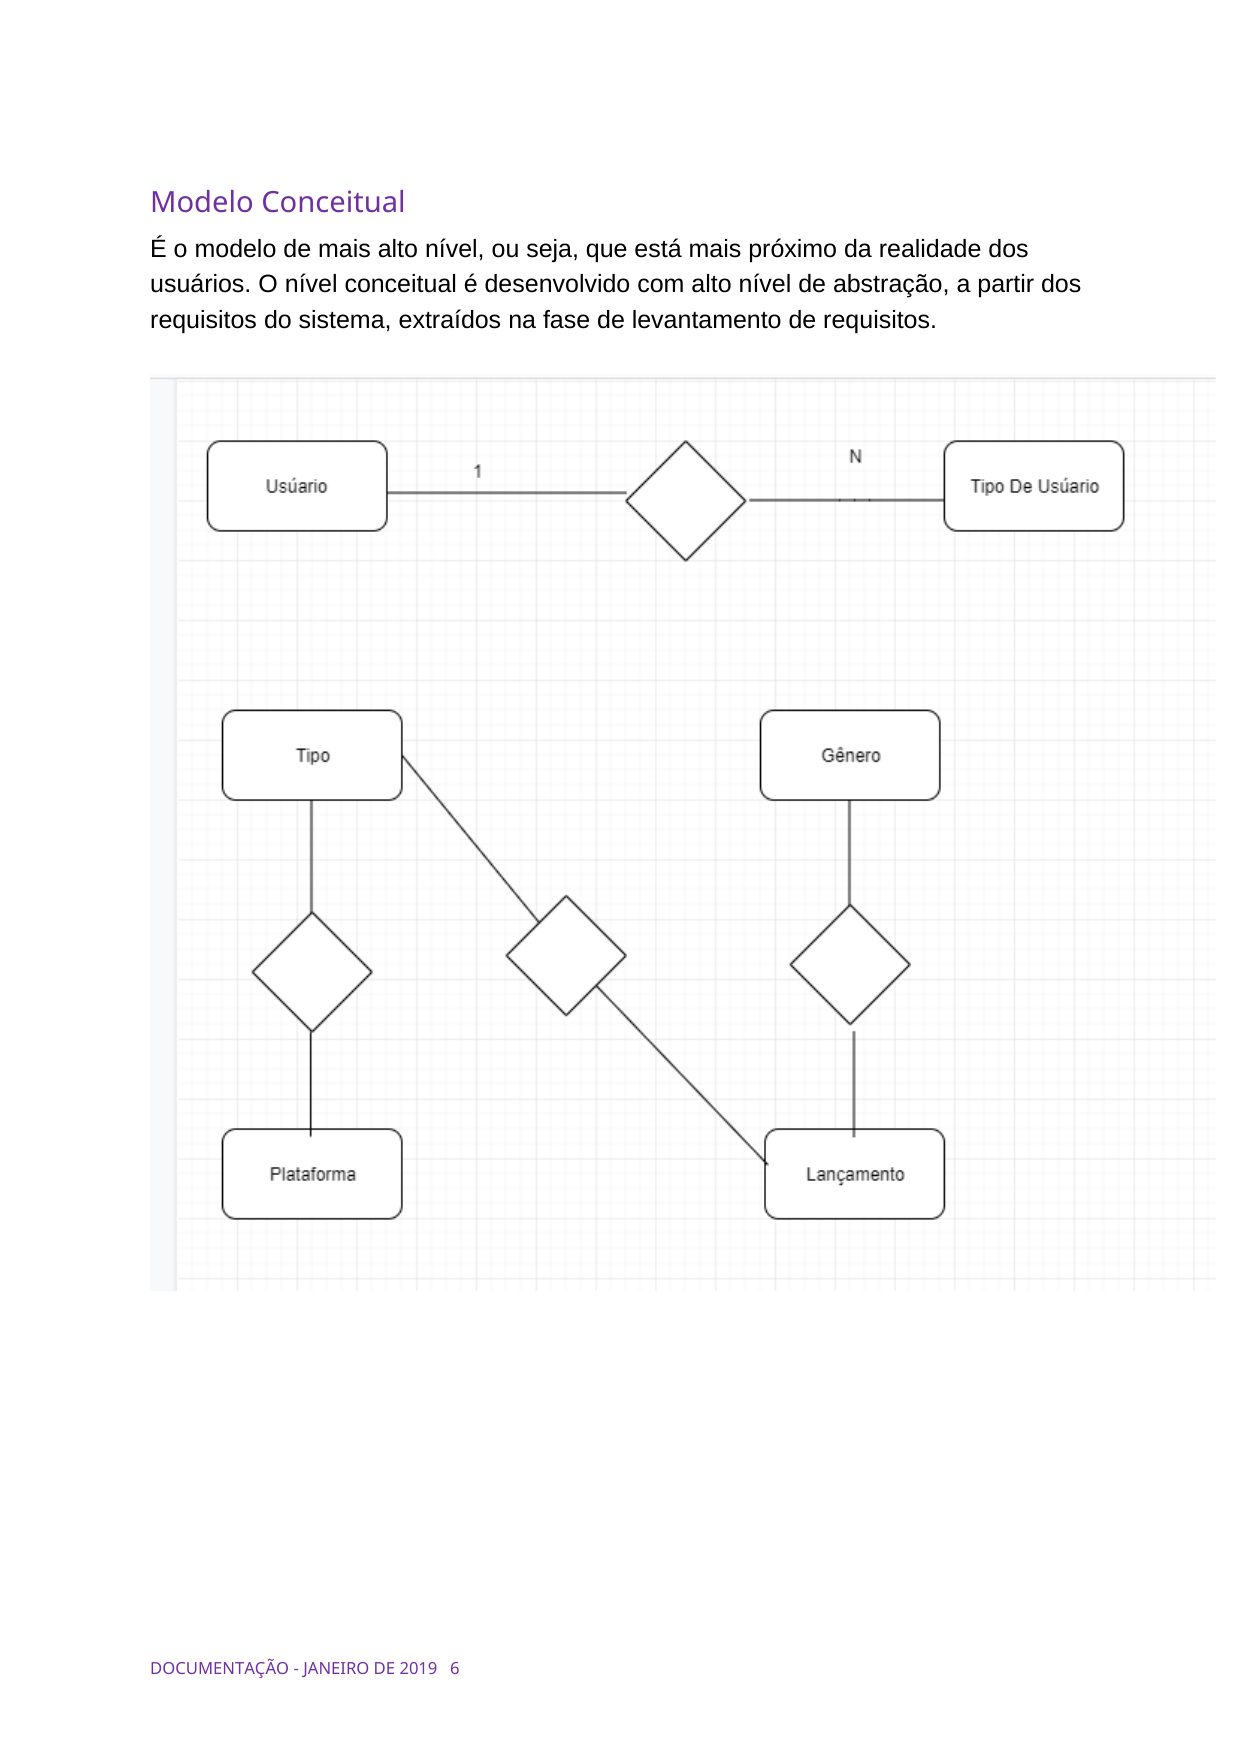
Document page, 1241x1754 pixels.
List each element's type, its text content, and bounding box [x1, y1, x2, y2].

picture [150, 374, 1216, 1291]
text Modelo Conceitual [150, 181, 1090, 221]
text É o modelo de mais alto nível, ou seja, que está mais próximo da realidade dos usuários. O nível conceitual é desenvolvido com alto nível de abstração, a partir dos requisitos do sistema, extraídos na fase de levantamento de requisitos. [150, 233, 1090, 334]
